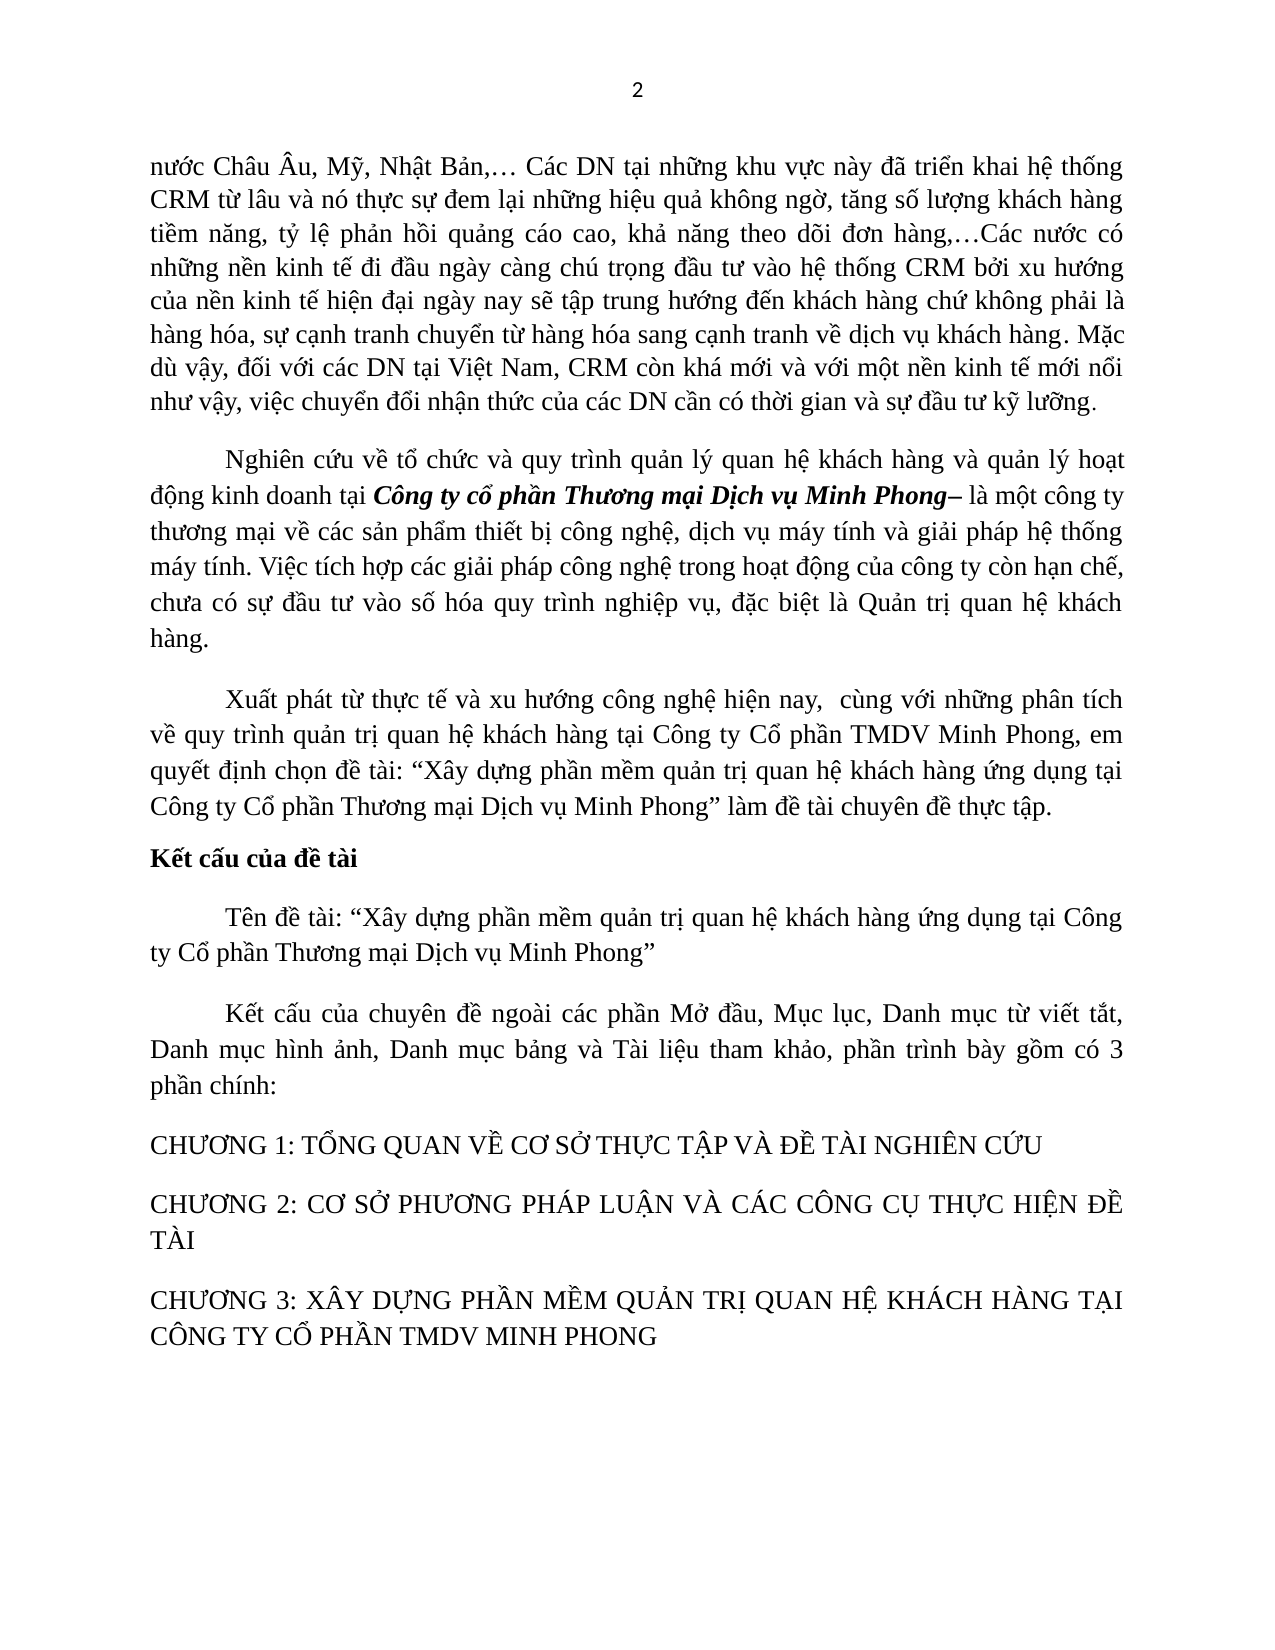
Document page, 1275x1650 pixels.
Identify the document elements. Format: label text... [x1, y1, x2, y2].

text Xuất phát từ thực tế và xu hướng công nghệ hiện nay, cùng với những phân tích về quy trình quản trị quan hệ khách hàng tại Công ty Cổ phần TMDV Minh Phong, em quyết định chọn đề tài: “Xây dựng phần mềm quản trị quan hệ khách hàng ứng dụng tại Công ty Cổ phần Thương mại Dịch vụ Minh Phong” làm đề tài chuyên đề thực tập. [150, 683, 1125, 821]
text Tên đề tài: “Xây dựng phần mềm quản trị quan hệ khách hàng ứng dụng tại Công ty Cổ phần Thương mại Dịch vụ Minh Phong” [150, 901, 1125, 968]
text CHƯƠNG 1: TỔNG QUAN VỀ CƠ SỞ THỰC TẬP VÀ ĐỀ TÀI NGHIÊN CỨU [150, 1129, 1125, 1161]
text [150, 150, 1125, 416]
text CHƯƠNG 3: XÂY DỰNG PHẦN MỀM QUẢN TRỊ QUAN HỆ KHÁCH HÀNG TẠI CÔNG TY CỔ PHẦN TMDV MINH PHONG [150, 1284, 1125, 1351]
text Nghiên cứu về tổ chức và quy trình quản lý quan hệ khách hàng và quản lý hoạt động kinh doanh tại Công ty cổ phần Thương mại Dịch vụ Minh Phong– là một công ty thương mại về các sản phẩm thiết bị công nghệ, dịch vụ máy tính và giải pháp hệ thống máy tính. Việc tích hợp các giải pháp công nghệ trong hoạt động của công ty còn hạn chế, chưa có sự đầu tư vào số hóa quy trình nghiệp vụ, đặc biệt là Quản trị quan hệ khách hàng. [150, 443, 1125, 653]
text Kết cấu của chuyên đề ngoài các phần Mở đầu, Mục lục, Danh mục từ viết tắt, Danh mục hình ảnh, Danh mục bảng và Tài liệu tham khảo, phần trình bày gồm có 3 phần chính: [150, 997, 1125, 1100]
text Kết cấu của đề tài [150, 842, 1125, 873]
text CHƯƠNG 2: CƠ SỞ PHƯƠNG PHÁP LUẬN VÀ CÁC CÔNG CỤ THỰC HIỆN ĐỀ TÀI [150, 1188, 1125, 1255]
